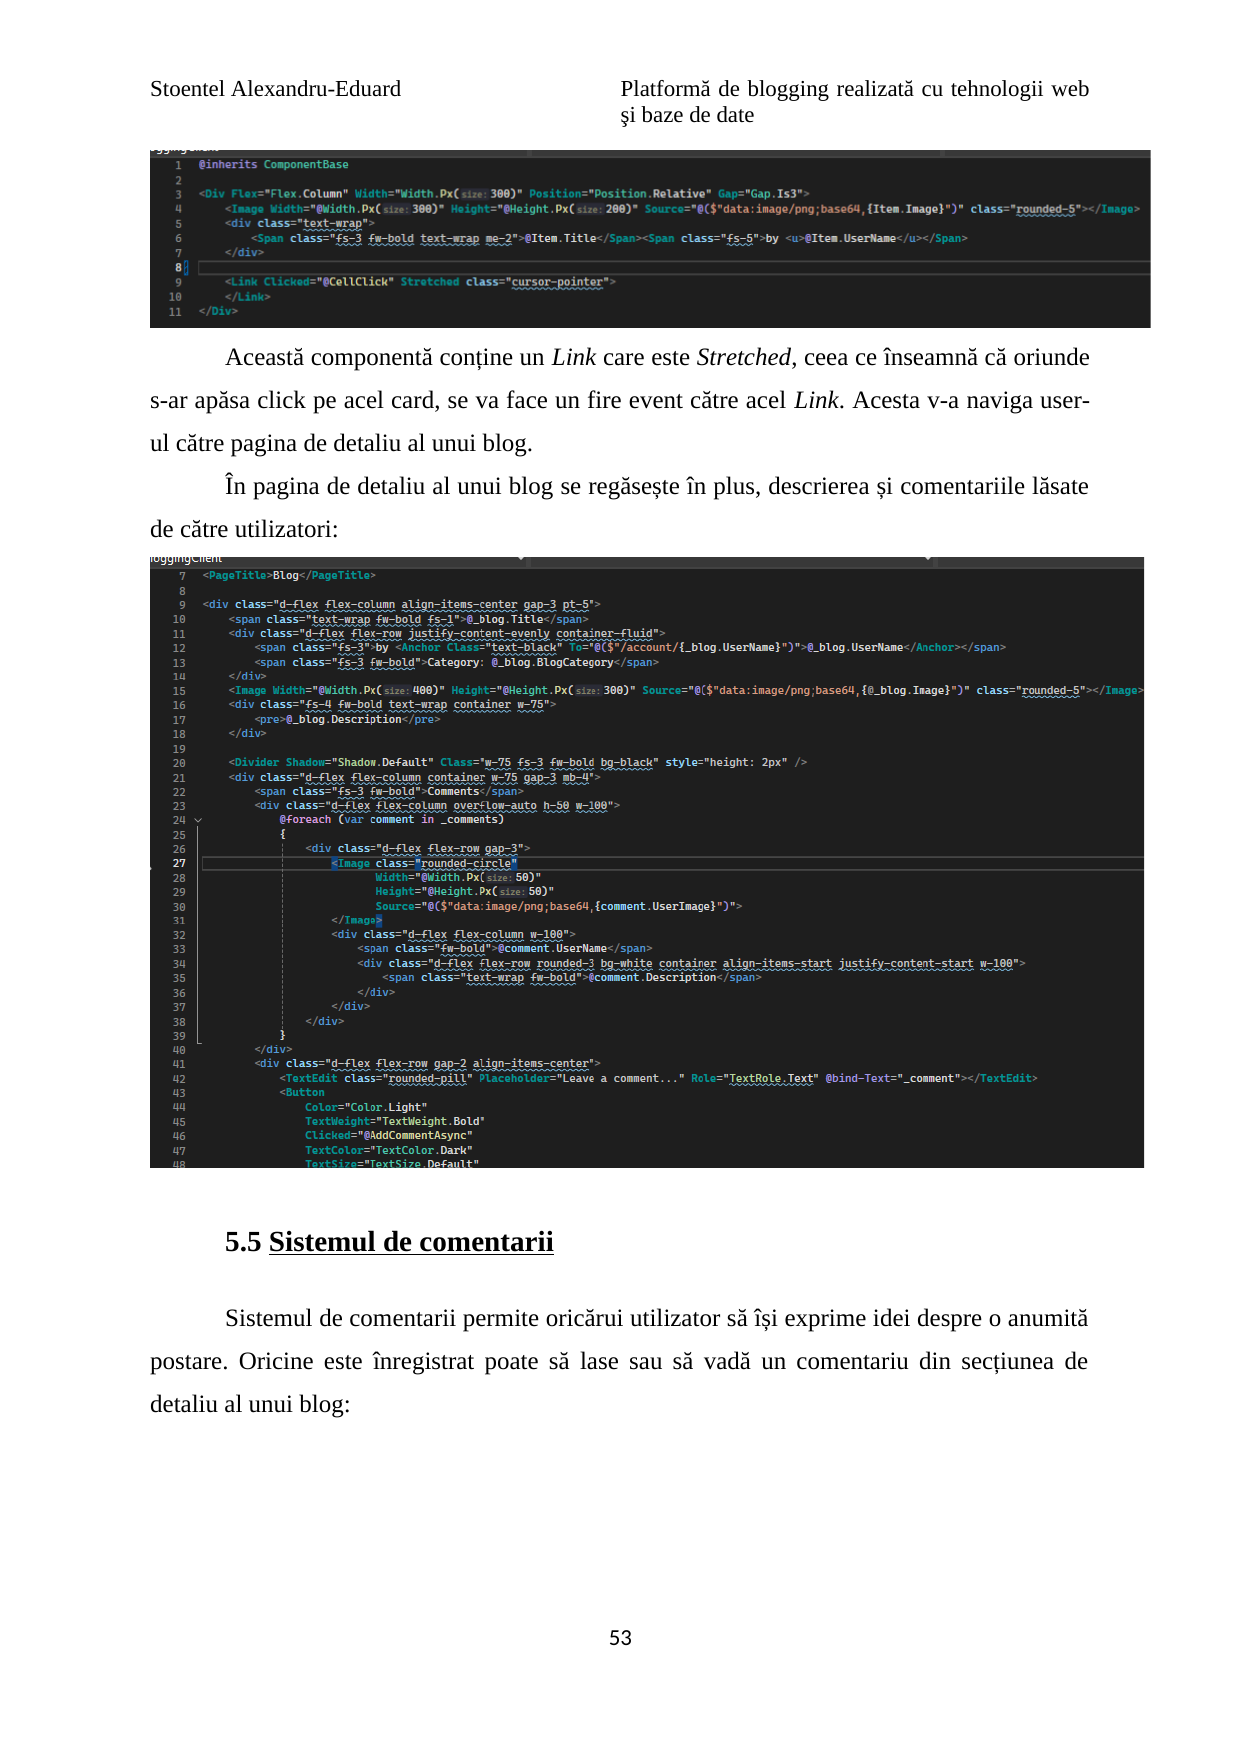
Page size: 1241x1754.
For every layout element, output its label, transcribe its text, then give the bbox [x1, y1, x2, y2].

text În pagina de detaliu al unui blog se regăsește în plus, descrierea și comentariile lăsate de către utilizatori: [150, 471, 1090, 543]
subtitle 5.5 Sistemul de comentarii [150, 1224, 1090, 1258]
picture [150, 150, 1151, 328]
text Sistemul de comentarii permite oricărui utilizator să își exprime idei despre o anumită postare. Oricine este înregistrat poate să lase sau să vadă un comentariu din secțiunea de detaliu al unui blog: [150, 1303, 1090, 1418]
text Această componentă conține un Link care este Stretched, ceea ce înseamnă că oriunde s-ar apăsa click pe acel card, se va face un fire event către acel Link. Acesta v-a naviga user-ul către pagina de detaliu al unui blog. [150, 342, 1090, 457]
picture [150, 557, 1145, 1168]
